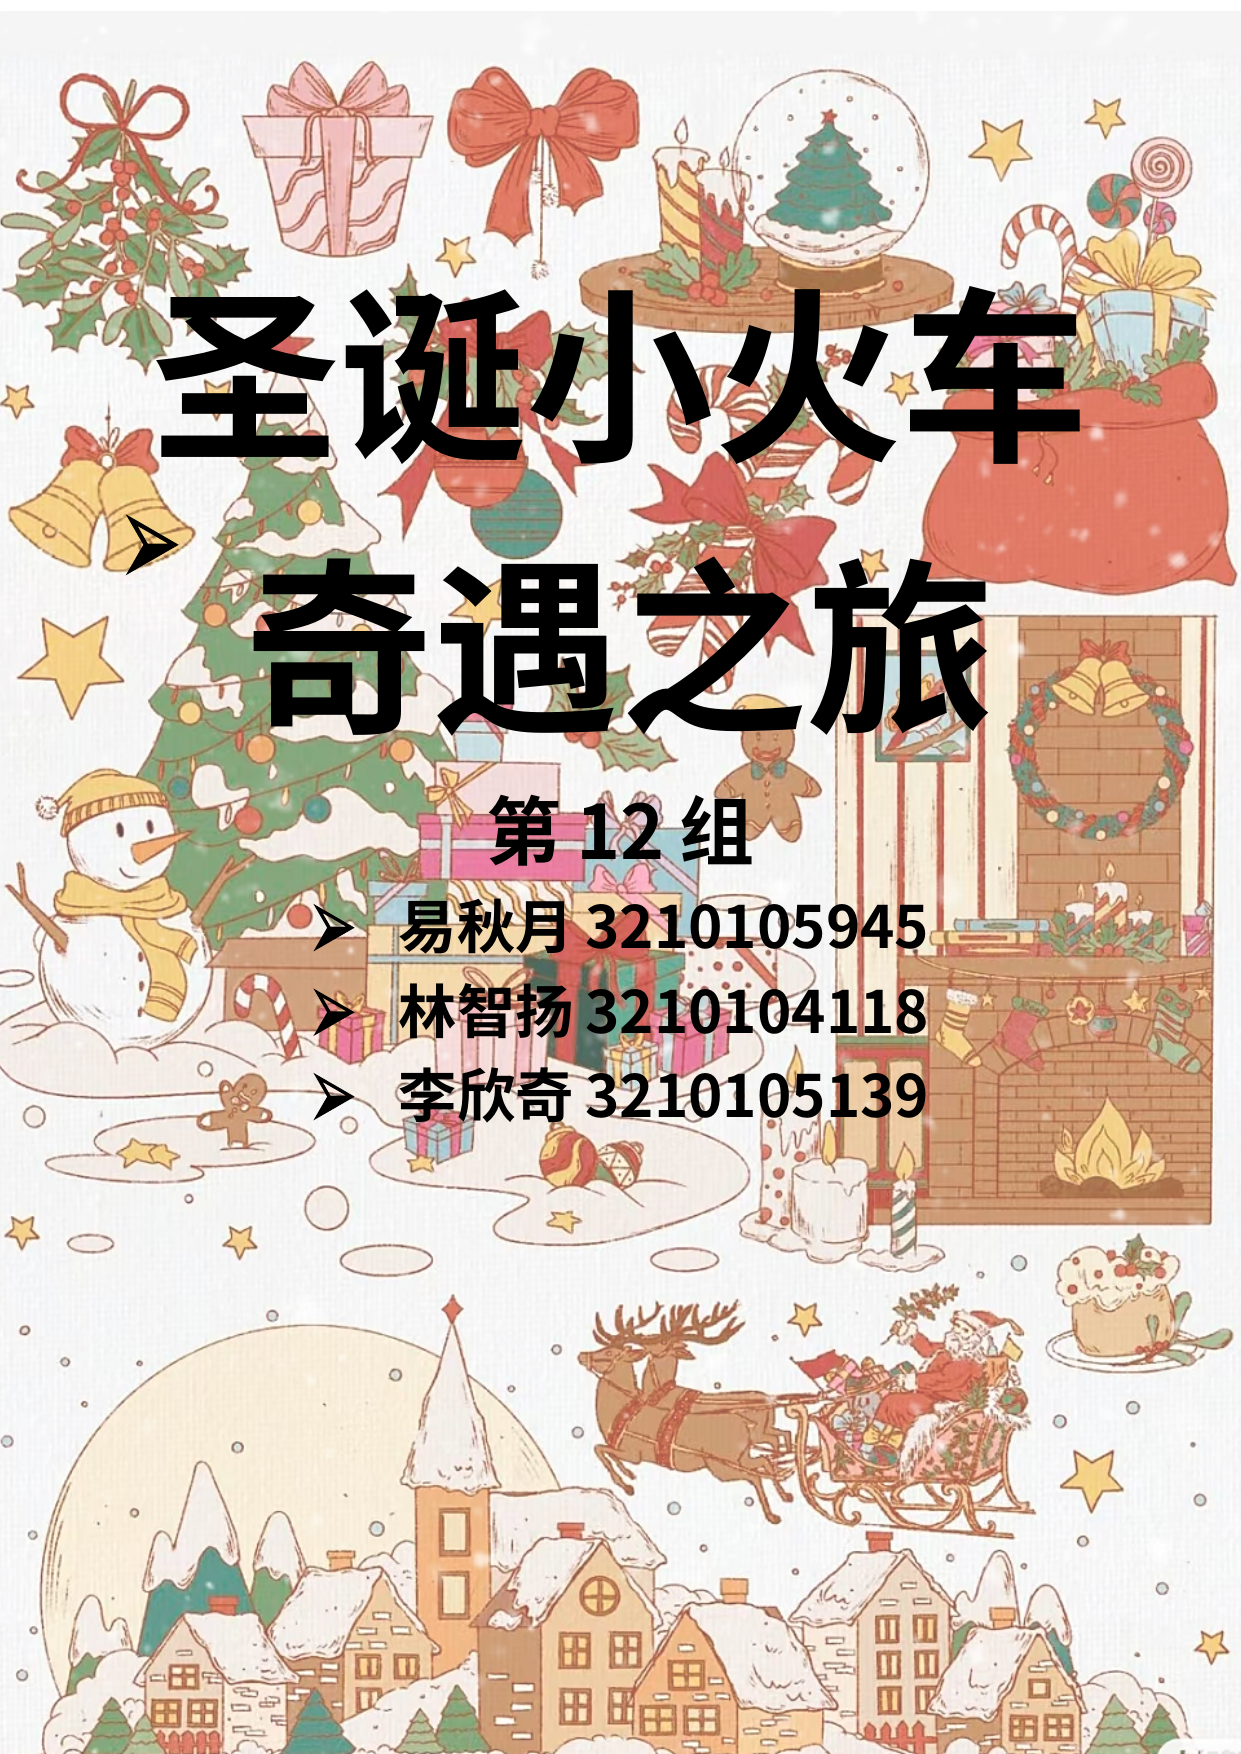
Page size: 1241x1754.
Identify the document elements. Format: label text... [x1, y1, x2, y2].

text 尽量在for循环之前，先写计算估值表达式。 [0, 11, 1241, 1754]
